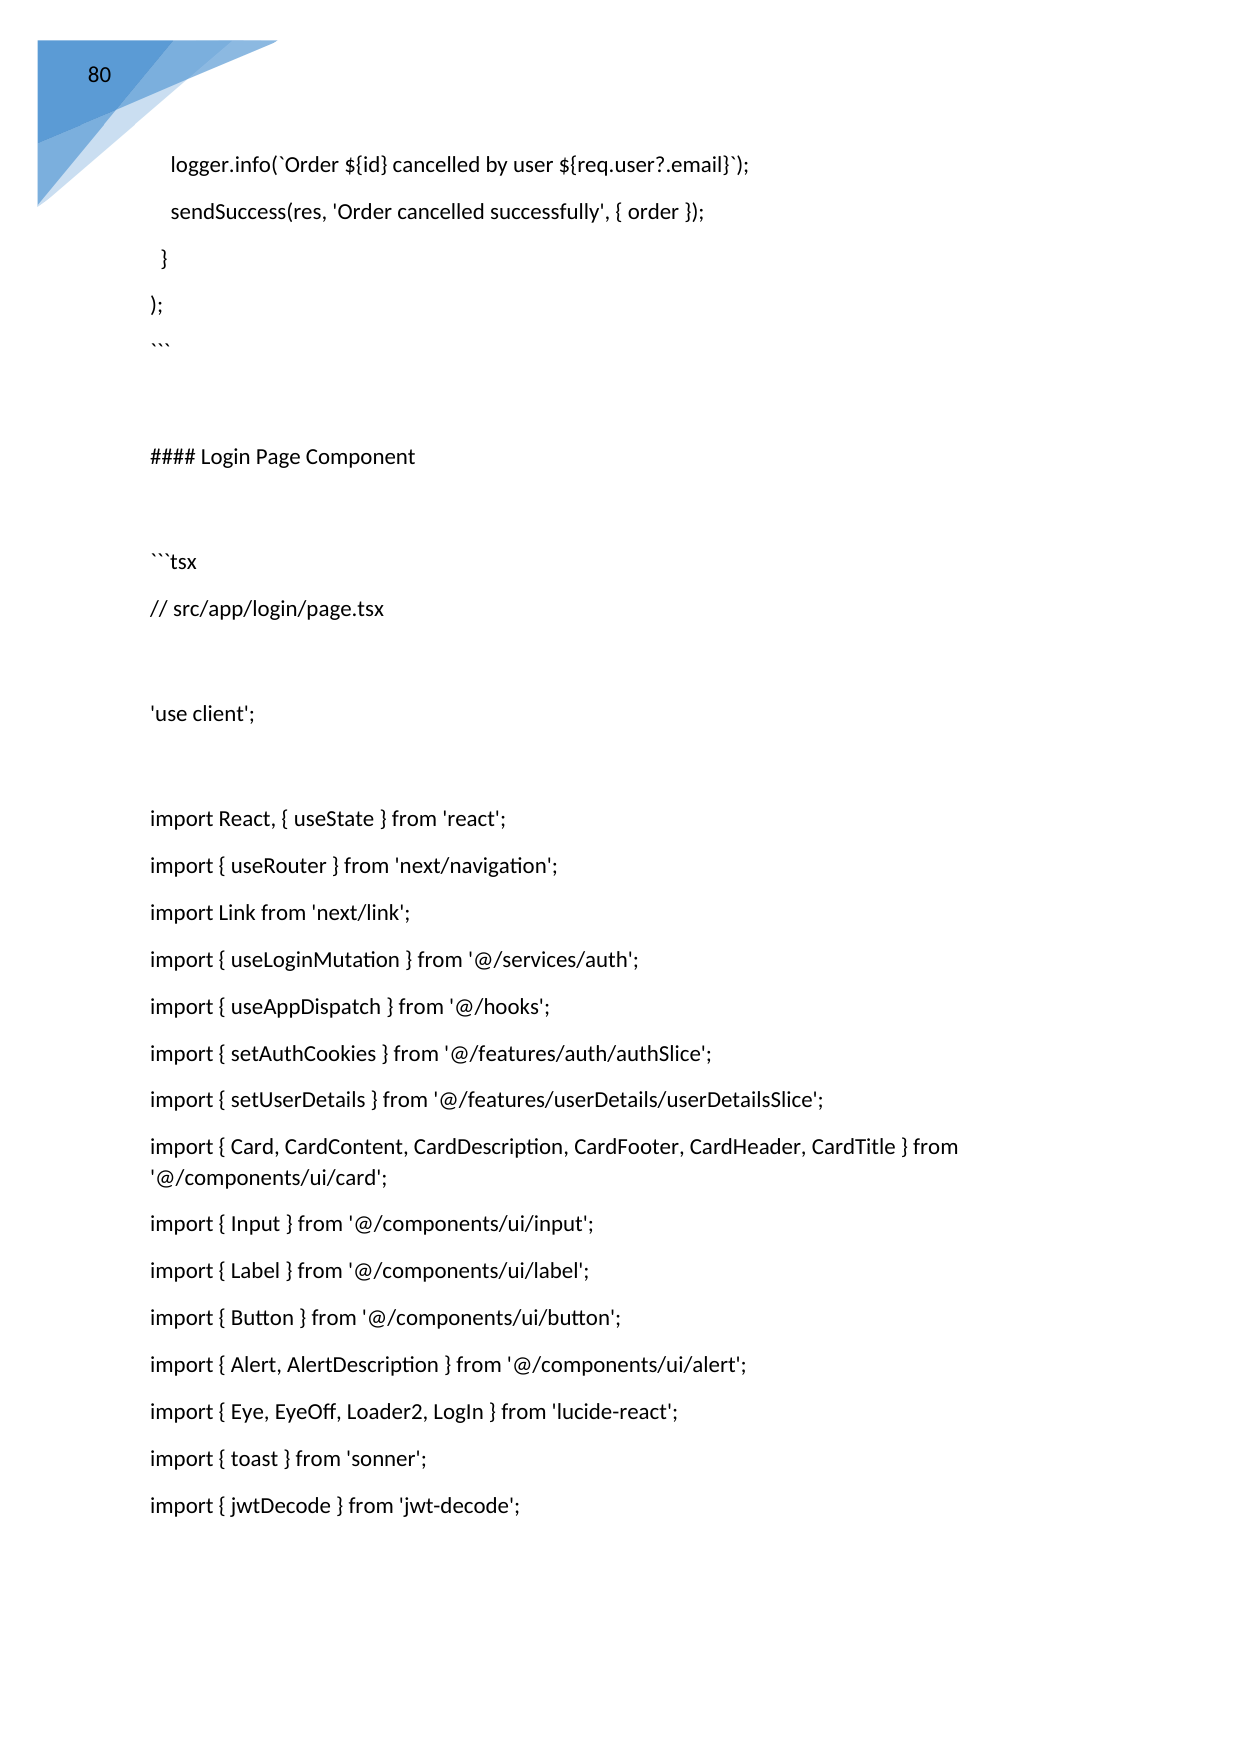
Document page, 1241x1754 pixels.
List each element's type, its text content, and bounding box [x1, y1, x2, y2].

text import { Alert, AlertDescription } from '@/components/ui/alert'; [150, 1350, 1090, 1378]
text // src/app/login/page.tsx [150, 594, 1090, 622]
text import { setUserDetails } from '@/features/userDetails/userDetailsSlice'; [150, 1086, 1090, 1114]
text import { Card, CardContent, CardDescription, CardFooter, CardHeader, CardTitle } from '@/components/ui/card'; [150, 1132, 1090, 1191]
text import { setAuthCookies } from '@/features/auth/authSlice'; [150, 1039, 1090, 1067]
text logger.info(`Order ${id} cancelled by user ${req.user?.email}`); [150, 150, 1090, 178]
text } [150, 244, 1090, 272]
text import { Button } from '@/components/ui/button'; [150, 1303, 1090, 1331]
picture [37, 40, 279, 209]
text import { Eye, EyeOff, Loader2, LogIn } from 'lucide-react'; [150, 1397, 1090, 1425]
text import { jwtDecode } from 'jwt-decode'; [150, 1491, 1090, 1519]
text import { useLoginMutation } from '@/services/auth'; [150, 945, 1090, 973]
text import { useAppDispatch } from '@/hooks'; [150, 992, 1090, 1020]
text ); [150, 291, 1090, 319]
text import { Label } from '@/components/ui/label'; [150, 1256, 1090, 1284]
text import { Input } from '@/components/ui/input'; [150, 1209, 1090, 1238]
text import React, { useState } from 'react'; [150, 804, 1090, 832]
text 'use client'; [150, 699, 1090, 727]
text ```tsx [150, 547, 1090, 576]
text import Link from 'next/link'; [150, 898, 1090, 926]
text ``` [150, 337, 1090, 366]
text import { toast } from 'sonner'; [150, 1444, 1090, 1472]
text sendSuccess(res, 'Order cancelled successfully', { order }); [150, 197, 1090, 225]
text import { useRouter } from 'next/navigation'; [150, 851, 1090, 879]
text #### Login Page Component [150, 442, 1090, 471]
